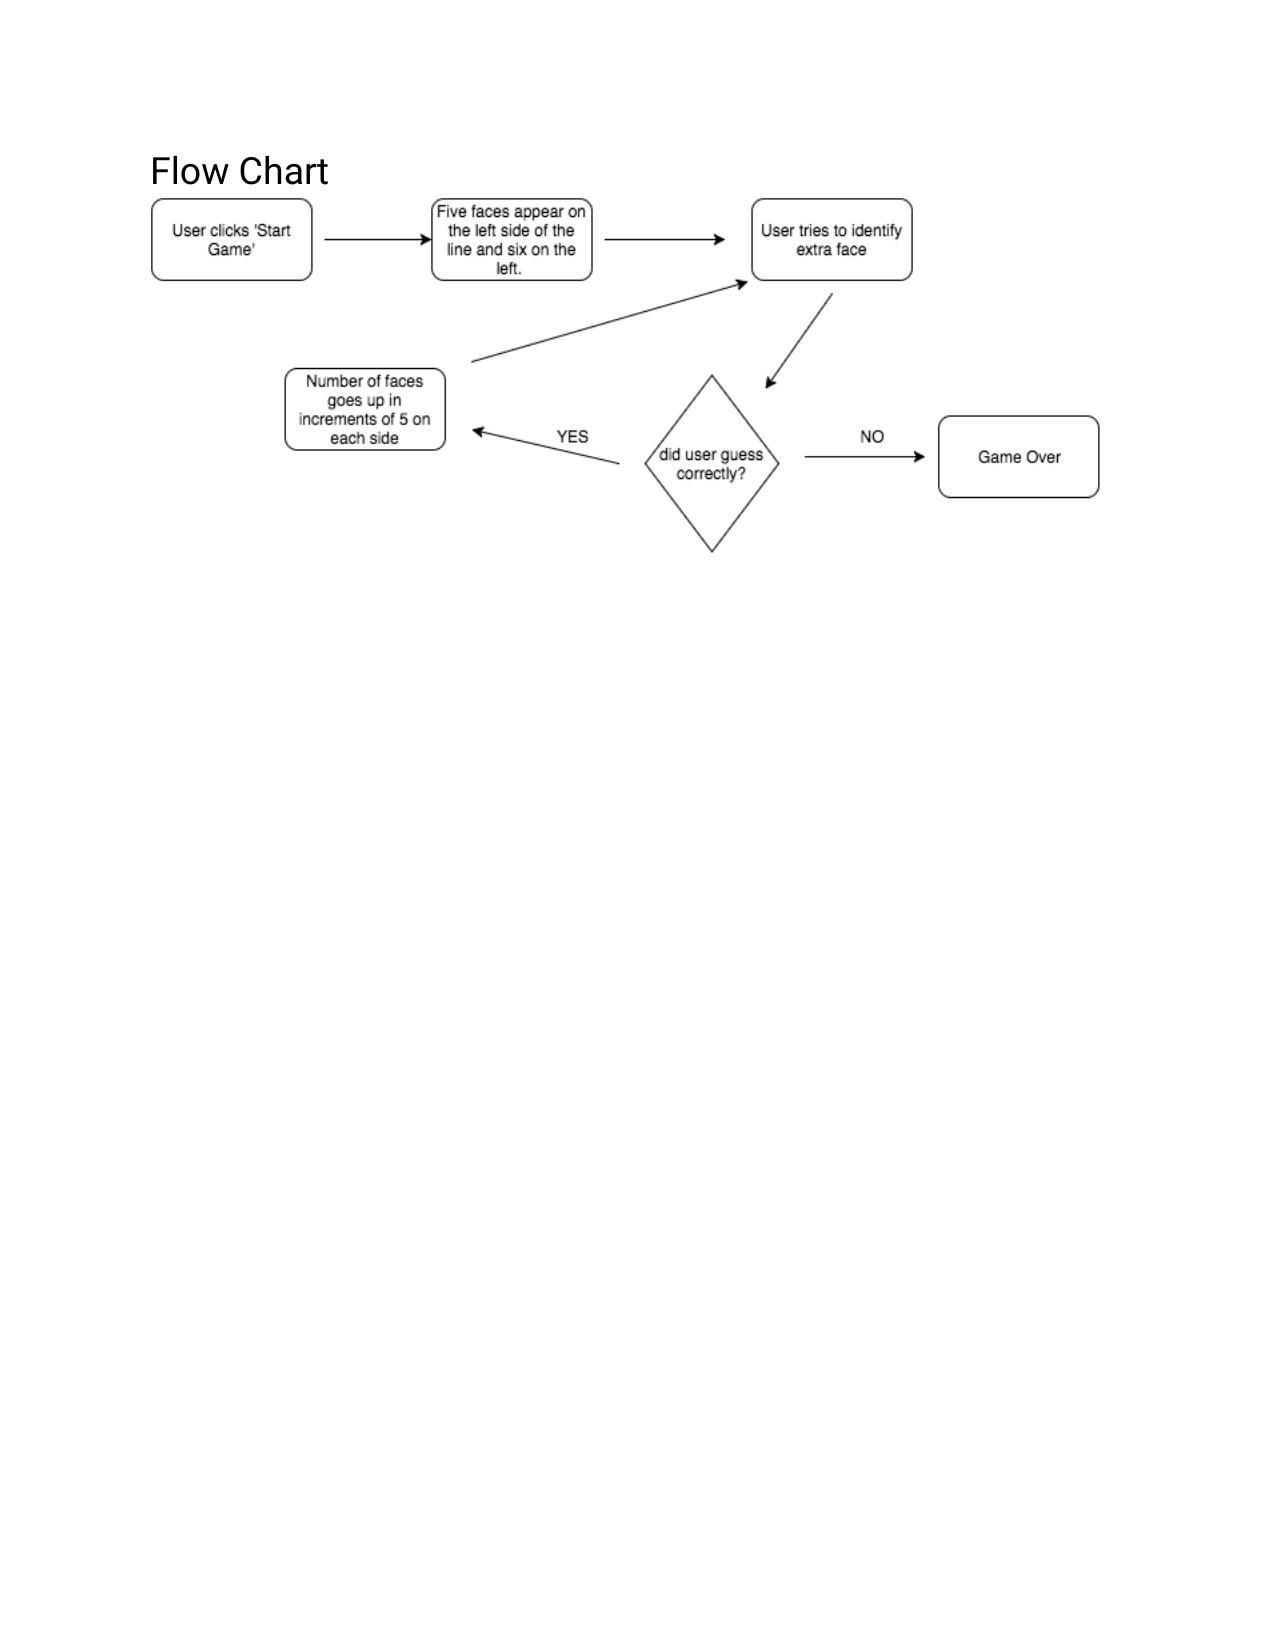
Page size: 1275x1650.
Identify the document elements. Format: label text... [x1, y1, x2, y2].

text Flow Chart [150, 150, 1125, 553]
